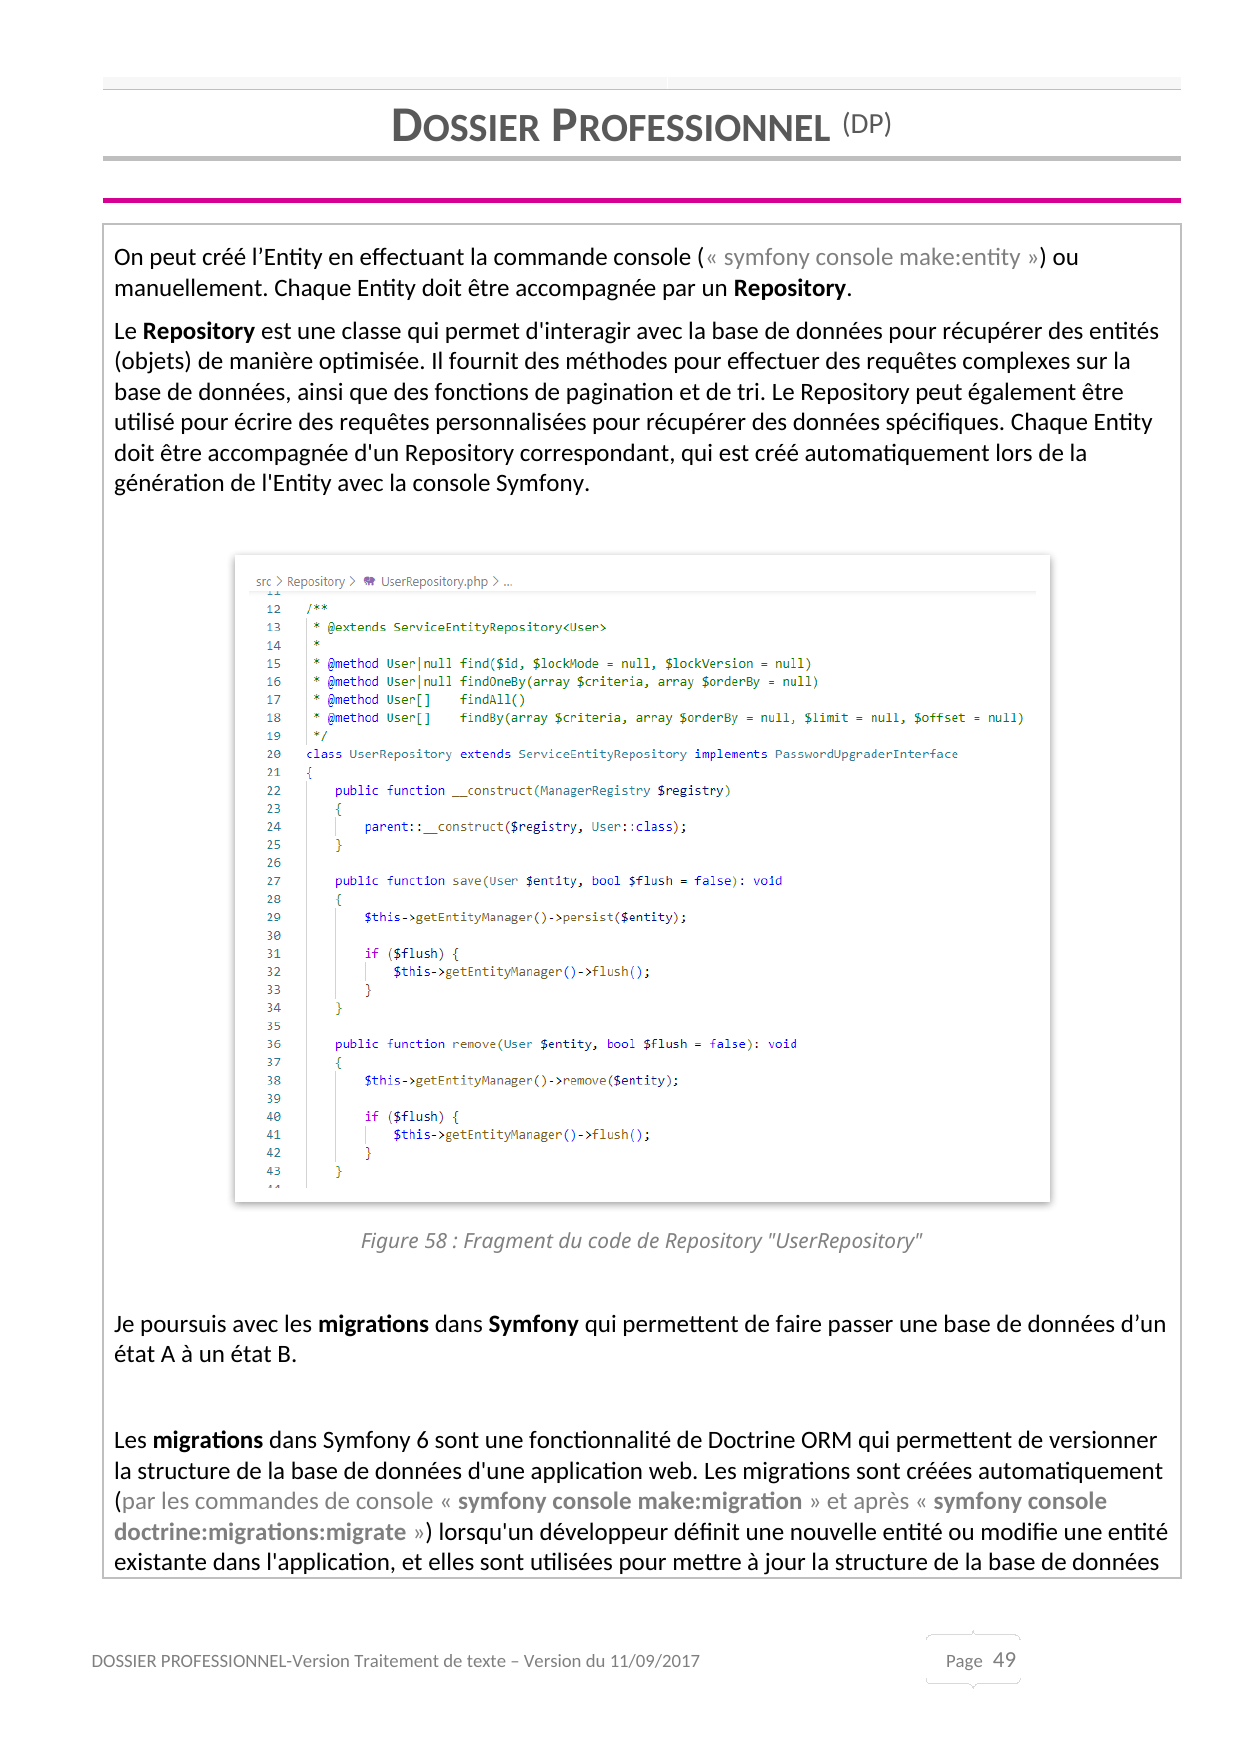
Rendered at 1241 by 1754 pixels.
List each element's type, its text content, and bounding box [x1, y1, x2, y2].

picture [249, 570, 1036, 1188]
